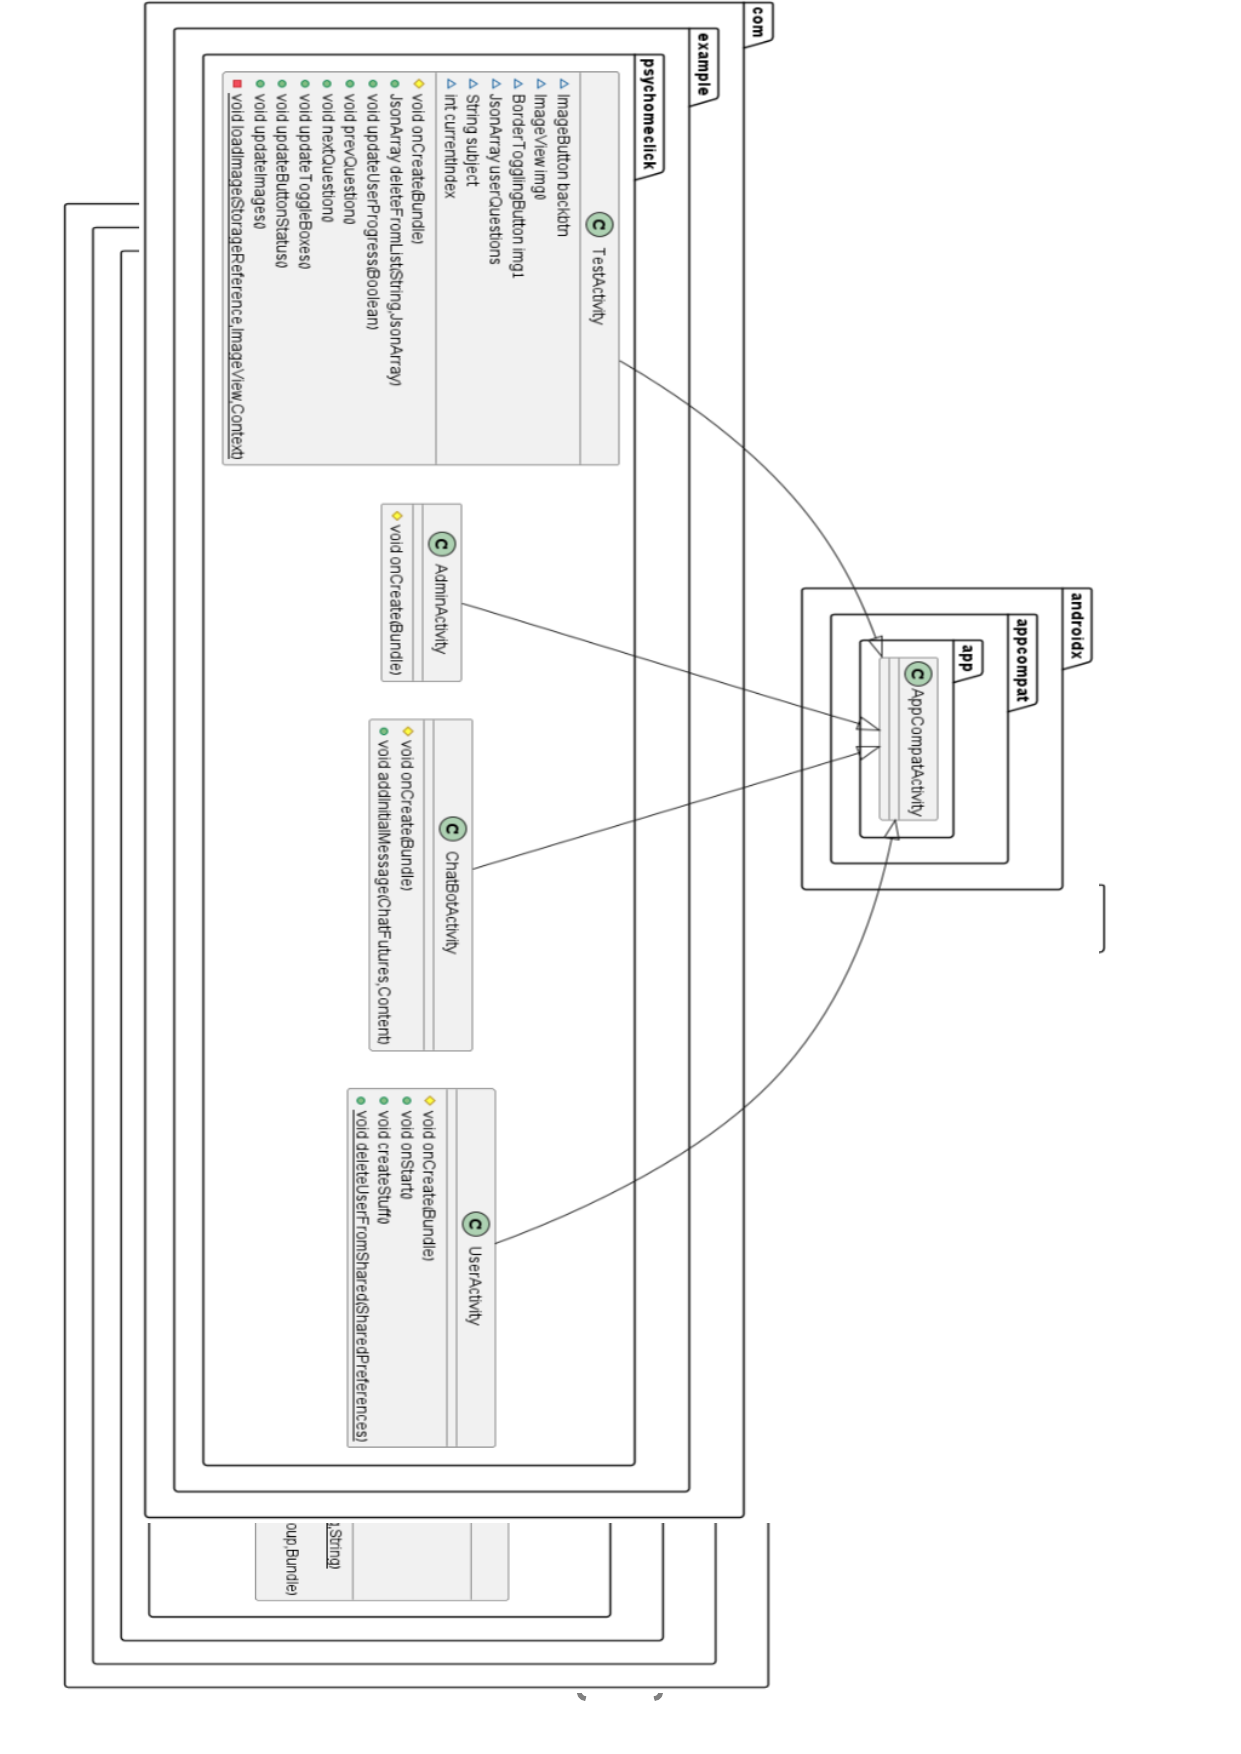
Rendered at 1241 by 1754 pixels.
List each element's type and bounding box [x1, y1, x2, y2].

picture [60, 0, 1111, 1691]
